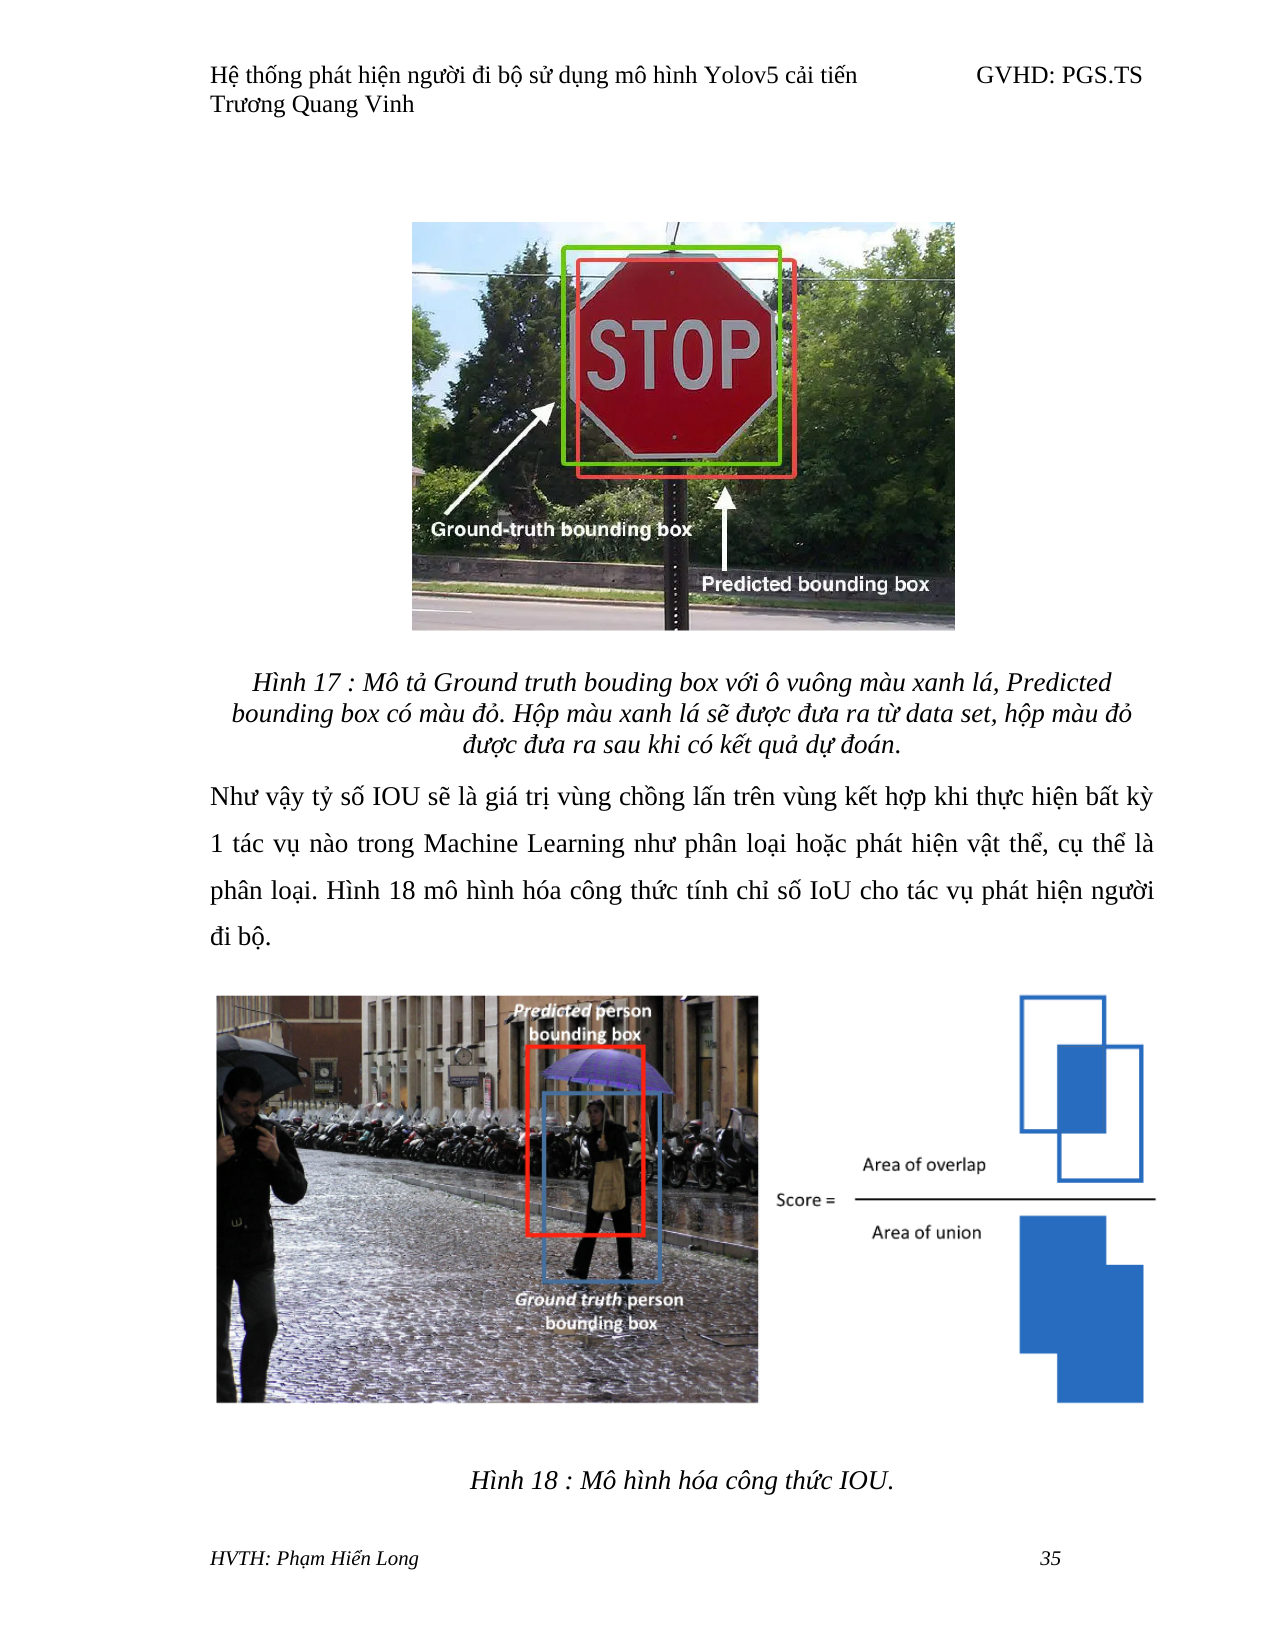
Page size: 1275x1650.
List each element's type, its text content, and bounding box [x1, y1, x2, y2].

picture [411, 222, 955, 631]
picture [210, 987, 1160, 1429]
text Hình 17 : Mô tả Ground truth bouding box với ô vuông màu xanh lá, Predicted bounding box có màu đỏ. Hộp màu xanh lá sẽ được đưa ra từ data set, hộp màu đỏ được đưa ra sau khi có kết quả dự đoán. [210, 666, 1156, 759]
text Như vậy tỷ số IOU sẽ là giá trị vùng chồng lấn trên vùng kết hợp khi thực hiện bất kỳ 1 tác vụ nào trong Machine Learning như phân loại hoặc phát hiện vật thể, cụ thể là phân loại. Hình 18 mô hình hóa công thức tính chỉ số IoU cho tác vụ phát hiện người đi bộ. [210, 780, 1156, 952]
text Hình 18 : Mô hình hóa công thức IOU. [210, 1464, 1156, 1495]
